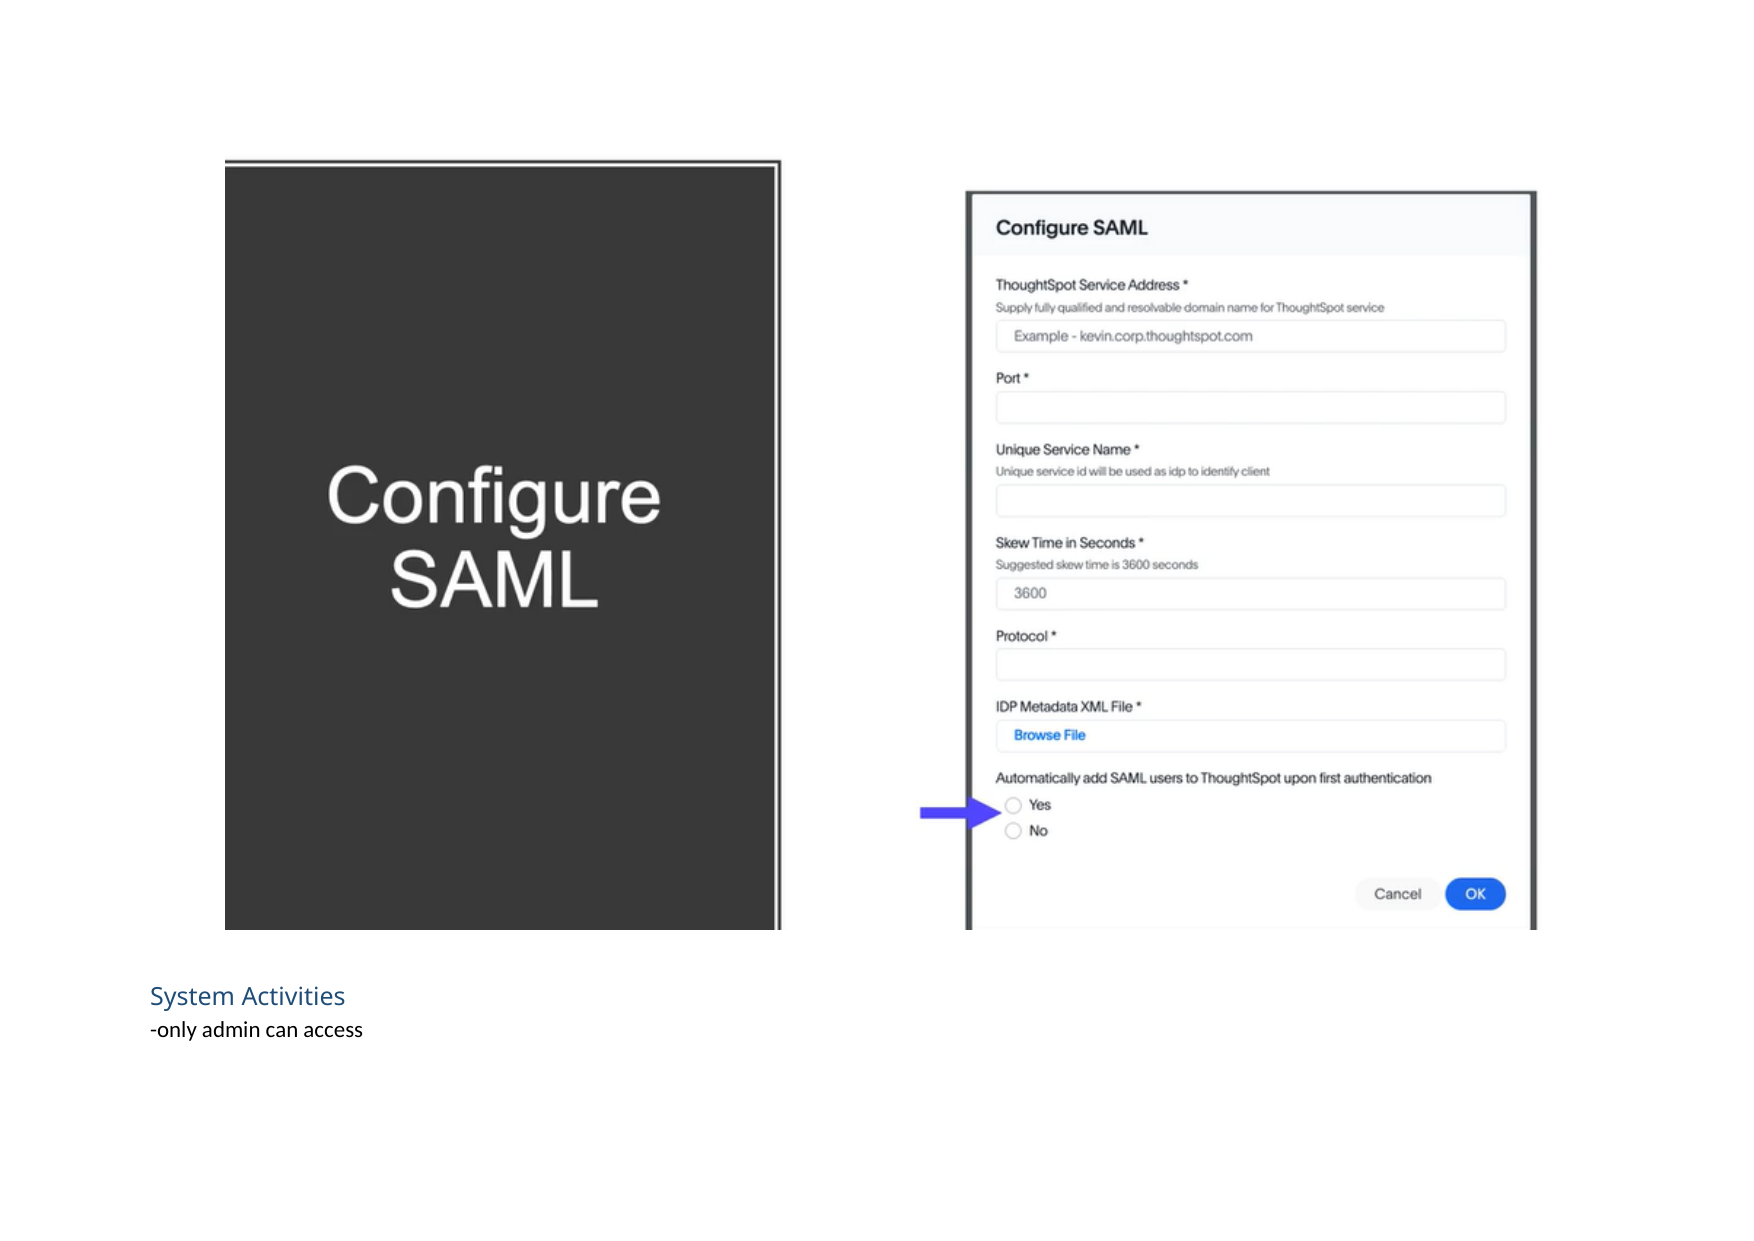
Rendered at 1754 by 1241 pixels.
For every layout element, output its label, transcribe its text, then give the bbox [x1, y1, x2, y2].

subtitle System Activities [150, 978, 1604, 1012]
picture [225, 150, 1575, 930]
text -only admin can access [150, 1015, 1604, 1043]
